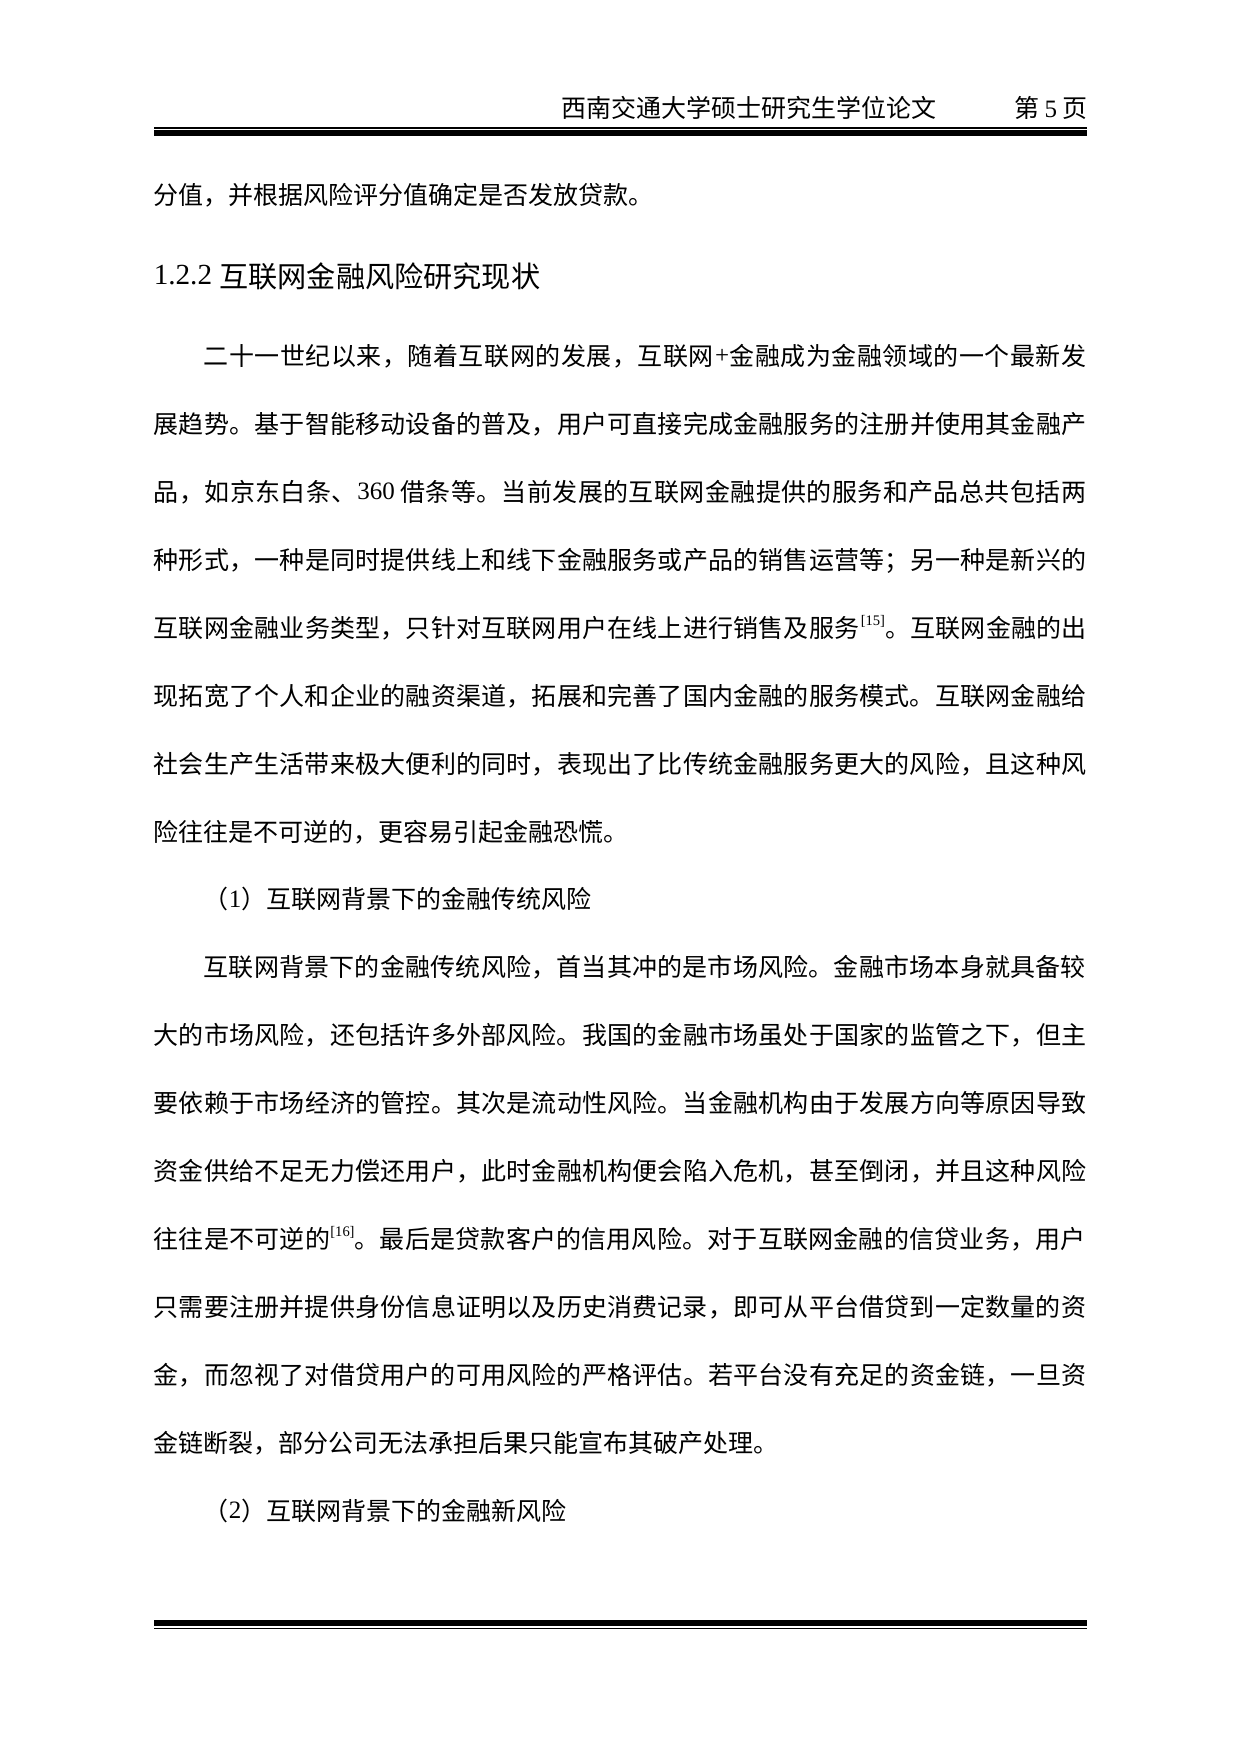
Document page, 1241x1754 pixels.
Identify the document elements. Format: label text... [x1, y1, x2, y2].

text 二十一世纪以来，随着互联网的发展，互联网+金融成为金融领域的一个最新发展趋势。基于智能移动设备的普及，用户可直接完成金融服务的注册并使用其金融产品，如京东白条、360借条等。当前发展的互联网金融提供的服务和产品总共包括两种形式，一种是同时提供线上和线下金融服务或产品的销售运营等；另一种是新兴的互联网金融业务类型，只针对互联网用户在线上进行销售及服务[15]。互联网金融的出现拓宽了个人和企业的融资渠道，拓展和完善了国内金融的服务模式。互联网金融给社会生产生活带来极大便利的同时，表现出了比传统金融服务更大的风险，且这种风险往往是不可逆的，更容易引起金融恐慌。 [153, 321, 1087, 864]
text （1）互联网背景下的金融传统风险 [153, 864, 1087, 932]
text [153, 160, 1087, 228]
title 1.2.2 互联网金融风险研究现状 [153, 240, 1087, 308]
text 互联网背景下的金融传统风险，首当其冲的是市场风险。金融市场本身就具备较大的市场风险，还包括许多外部风险。我国的金融市场虽处于国家的监管之下，但主要依赖于市场经济的管控。其次是流动性风险。当金融机构由于发展方向等原因导致资金供给不足无力偿还用户，此时金融机构便会陷入危机，甚至倒闭，并且这种风险往往是不可逆的[16]。最后是贷款客户的信用风险。对于互联网金融的信贷业务，用户只需要注册并提供身份信息证明以及历史消费记录，即可从平台借贷到一定数量的资金，而忽视了对借贷用户的可用风险的严格评估。若平台没有充足的资金链，一旦资金链断裂，部分公司无法承担后果只能宣布其破产处理。 [153, 932, 1087, 1475]
text （2）互联网背景下的金融新风险 [203, 1475, 1087, 1543]
